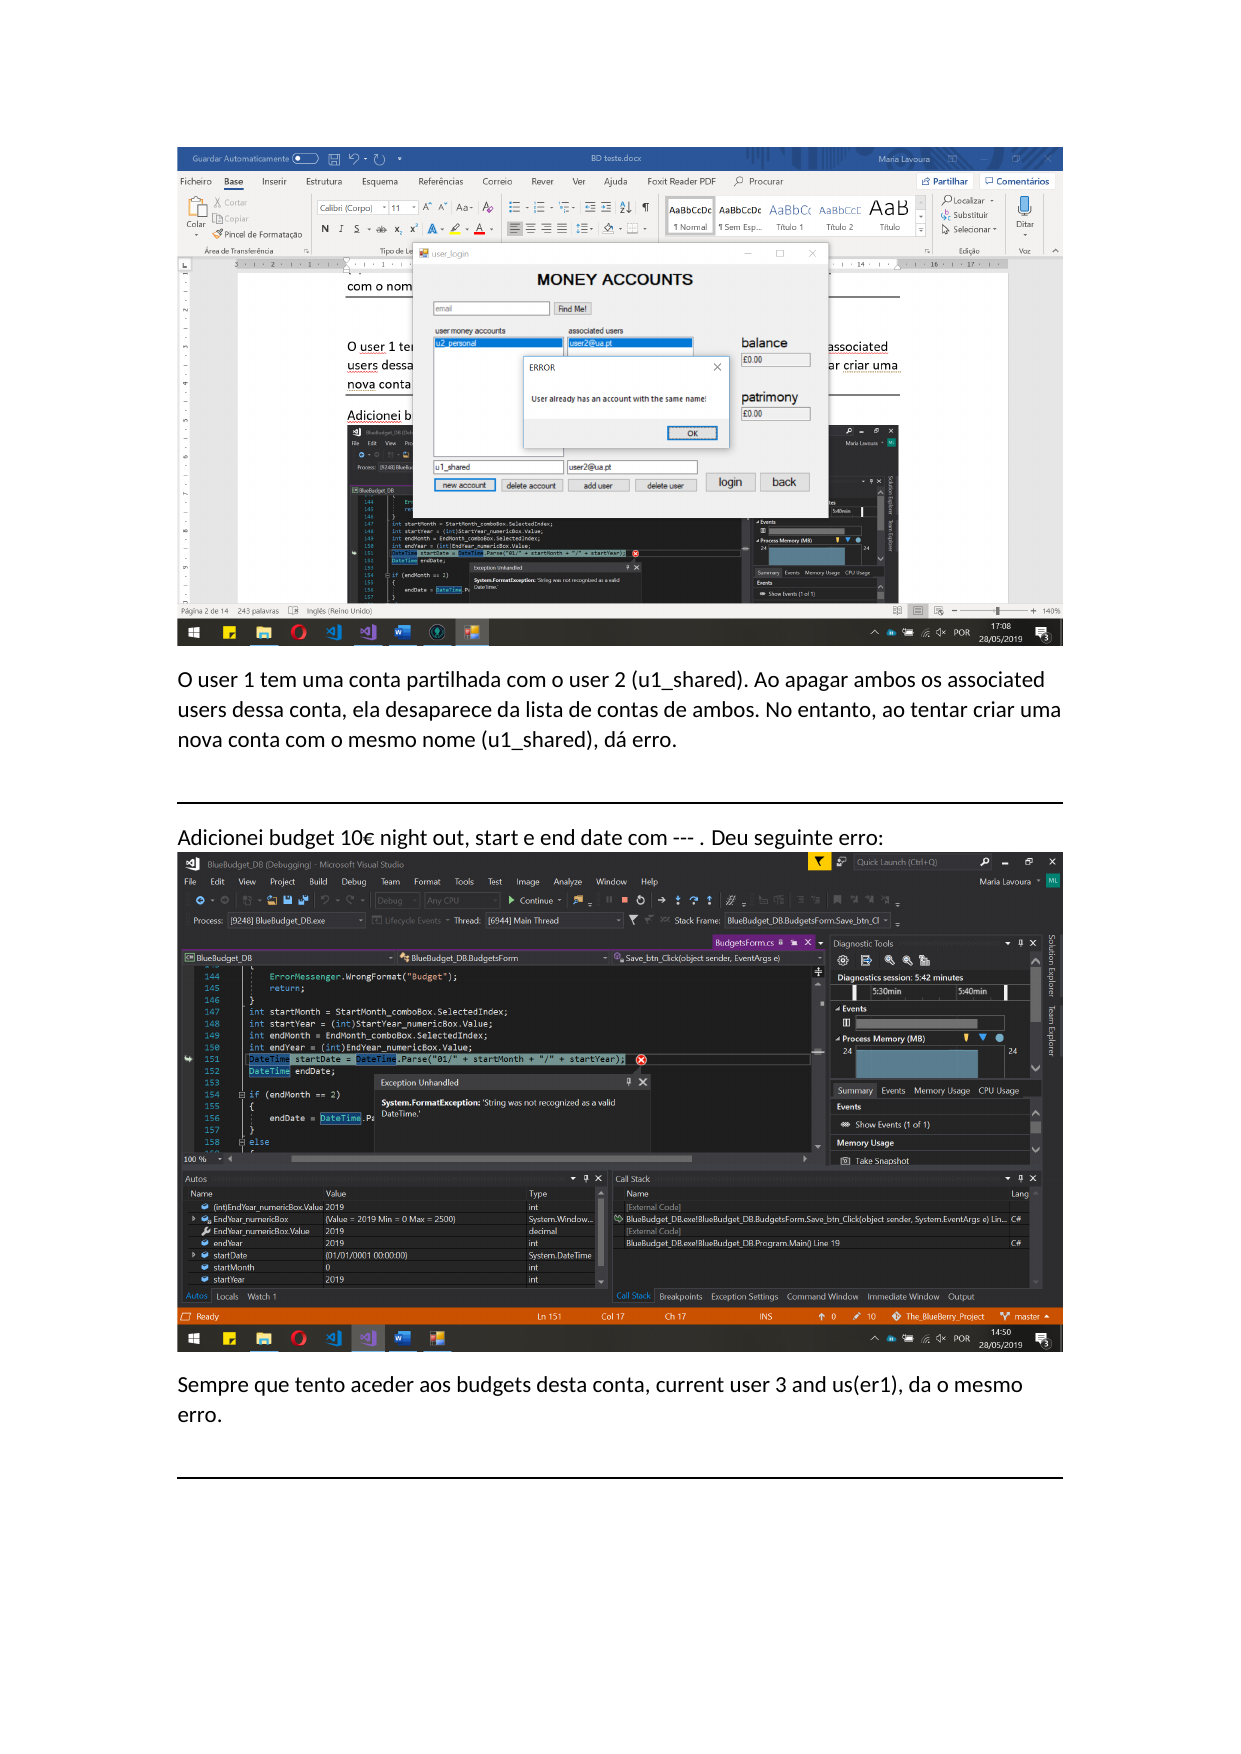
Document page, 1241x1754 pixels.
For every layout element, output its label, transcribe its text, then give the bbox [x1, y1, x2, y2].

picture [177, 852, 1063, 1352]
text Adicionei budget 10€ night out, start e end date com --- . Deu seguinte erro: [177, 823, 1063, 852]
picture [177, 147, 1063, 646]
text Sempre que tento aceder aos budgets desta conta, current user 3 and us(er1), da o mesmo erro. [177, 1370, 1063, 1428]
text O user 1 tem uma conta partilhada com o user 2 (u1_shared). Ao apagar ambos os associated users dessa conta, ela desaparece da lista de contas de ambos. No entanto, ao tentar criar uma nova conta com o mesmo nome (u1_shared), dá erro. [177, 665, 1063, 753]
